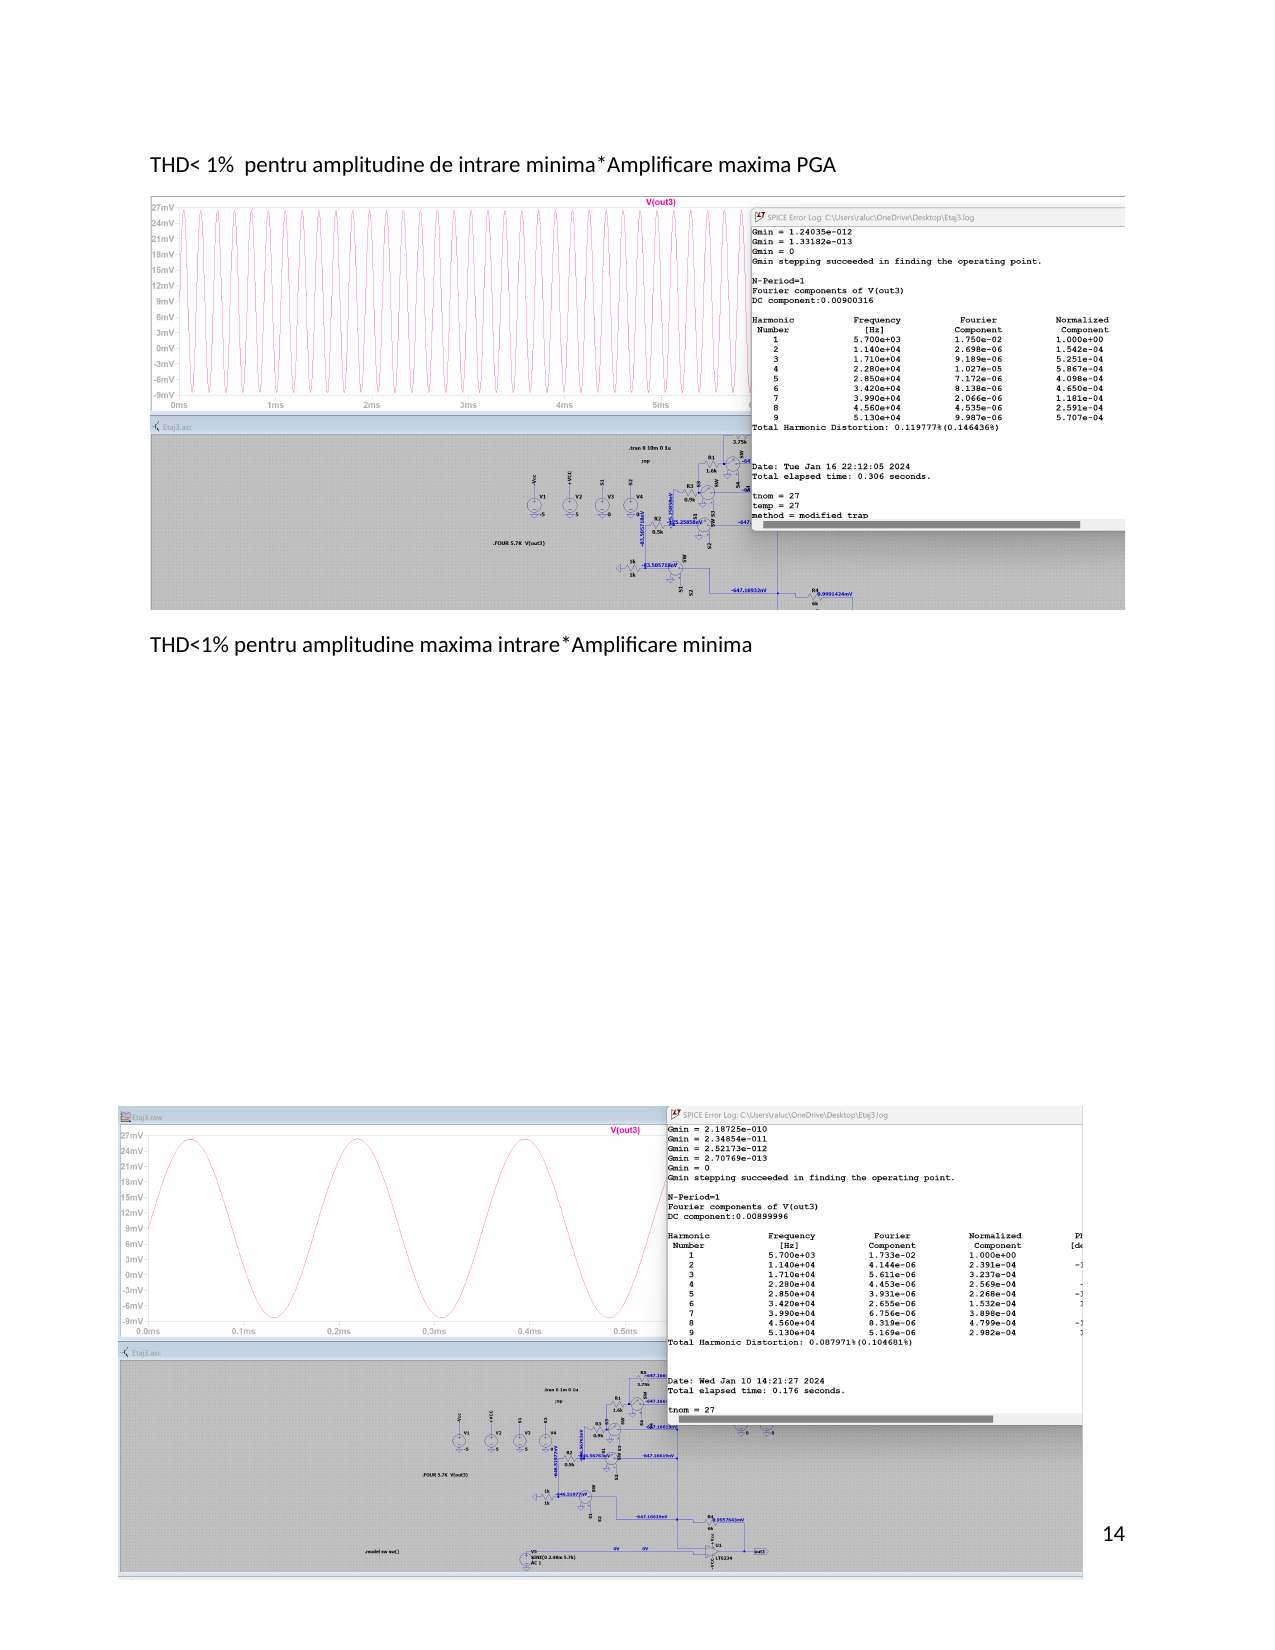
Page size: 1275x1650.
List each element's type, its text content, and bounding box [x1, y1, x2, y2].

picture [150, 196, 1125, 610]
text THD< 1% pentru amplitudine de intrare minima*Amplificare maxima PGA [150, 150, 1125, 178]
text THD<1% pentru amplitudine maxima intrare*Amplificare minima [150, 610, 1125, 658]
picture [118, 1106, 1083, 1580]
